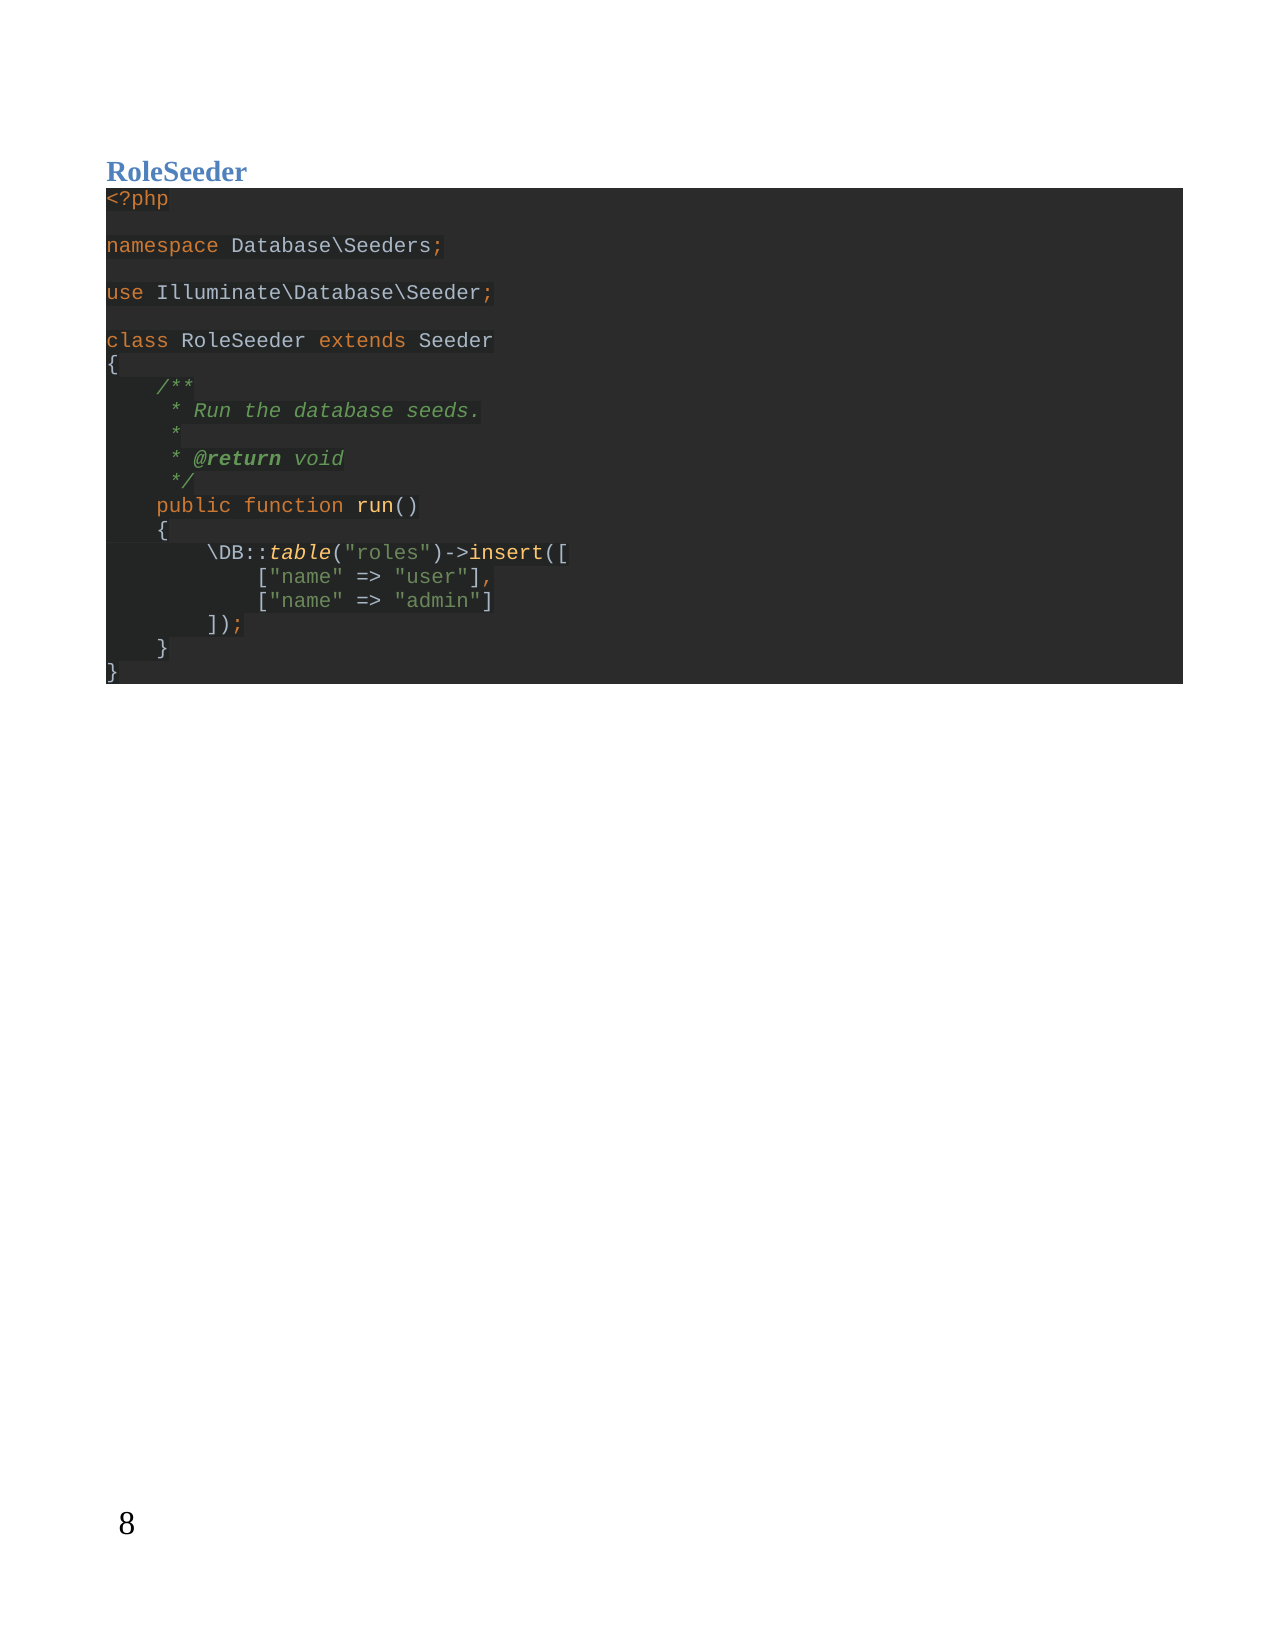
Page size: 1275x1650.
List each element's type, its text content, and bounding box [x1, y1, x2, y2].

subtitle RoleSeeder [106, 154, 1183, 188]
text <?php namespace Database\Seeders; use Illuminate\Database\Seeder; class RoleSeeder extends Seeder { /** * Run the database seeds. * * @return void */ public function run() { \DB::table("roles")->insert([ ["name" => "user"], ["name" => "admin"] ]); } } [106, 188, 1183, 684]
